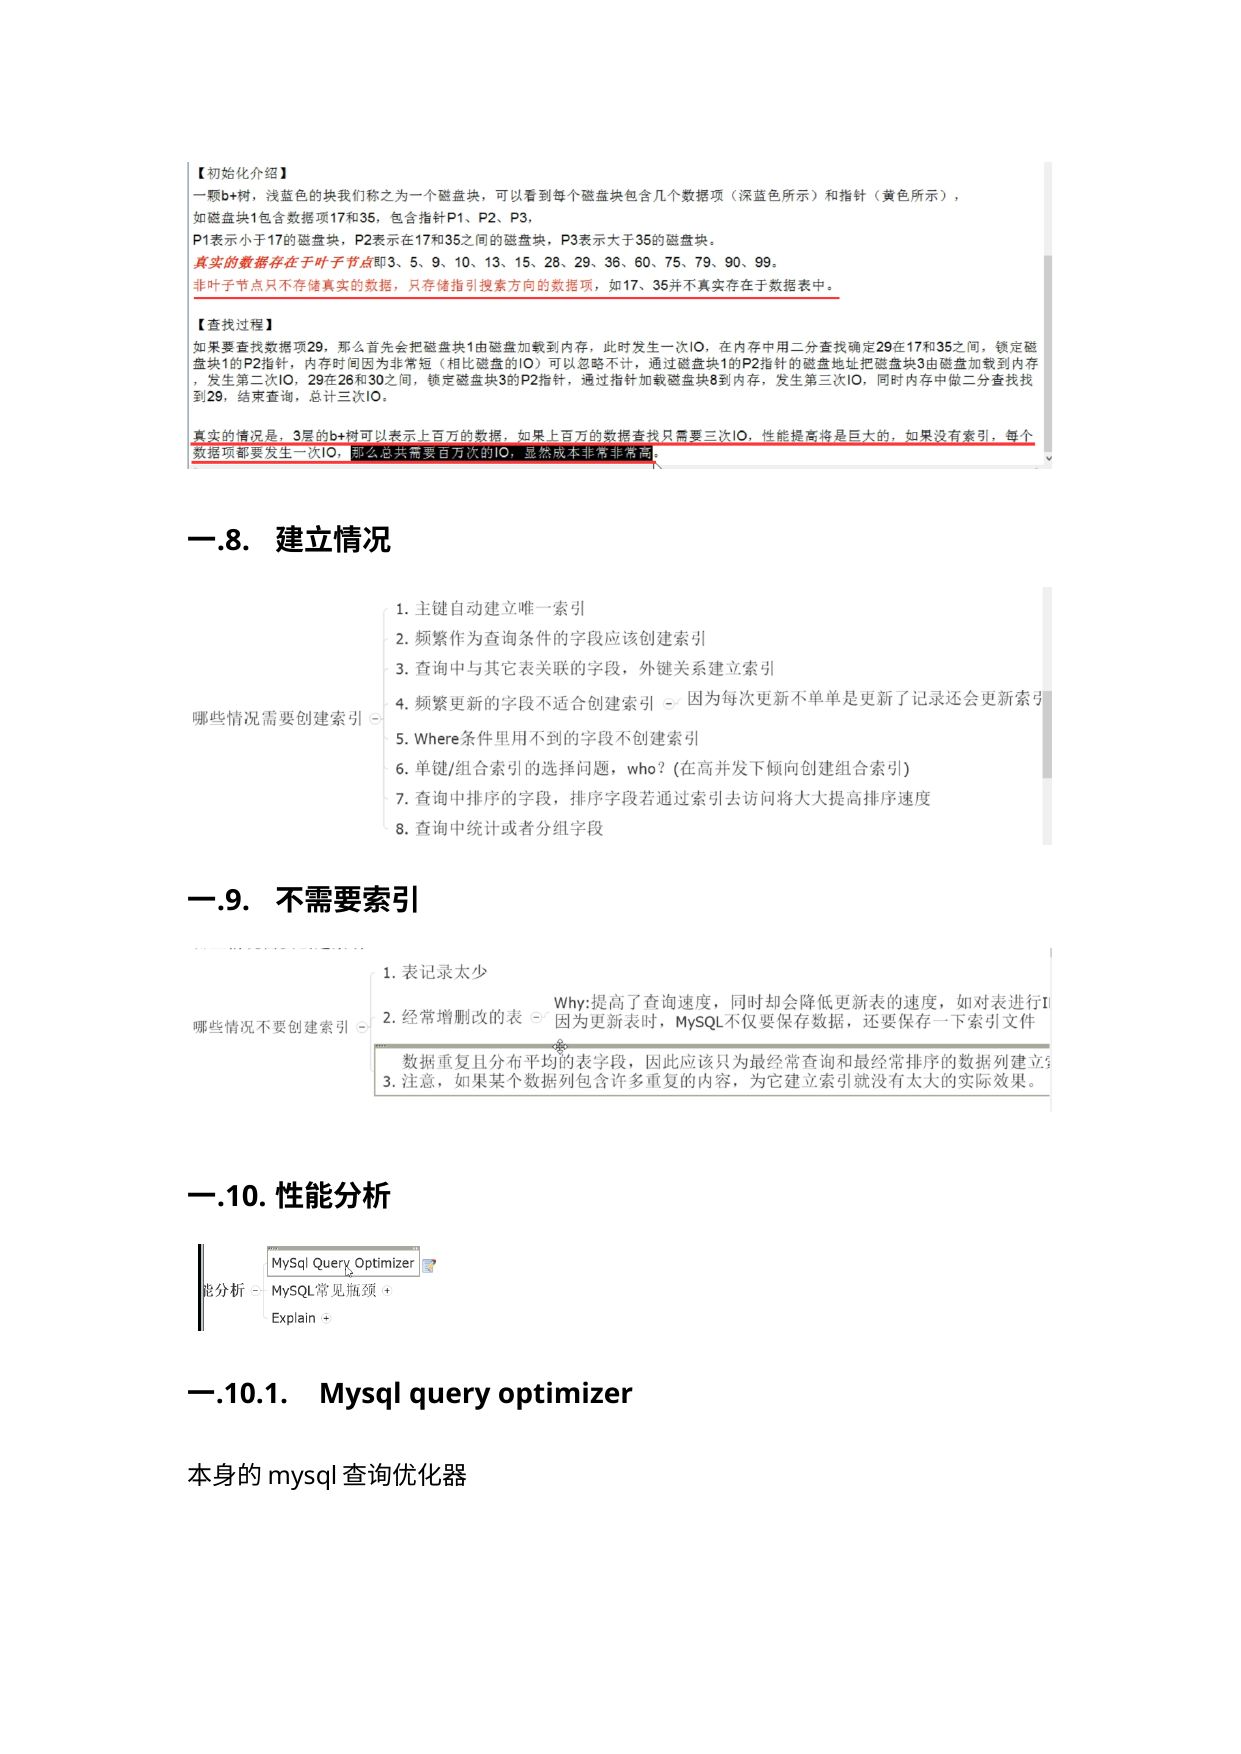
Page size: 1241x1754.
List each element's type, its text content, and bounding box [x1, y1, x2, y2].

picture [198, 1244, 615, 1331]
subtitle 性能分析 [187, 1173, 1053, 1215]
picture [187, 587, 1052, 845]
picture [187, 948, 1052, 1112]
subtitle 建立情况 [187, 516, 1053, 558]
subtitle Mysql query optimizer [187, 1371, 1053, 1412]
picture [187, 162, 1053, 469]
subtitle 不需要索引 [187, 877, 1053, 919]
text 本身的mysql查询优化器 [187, 1441, 1053, 1506]
